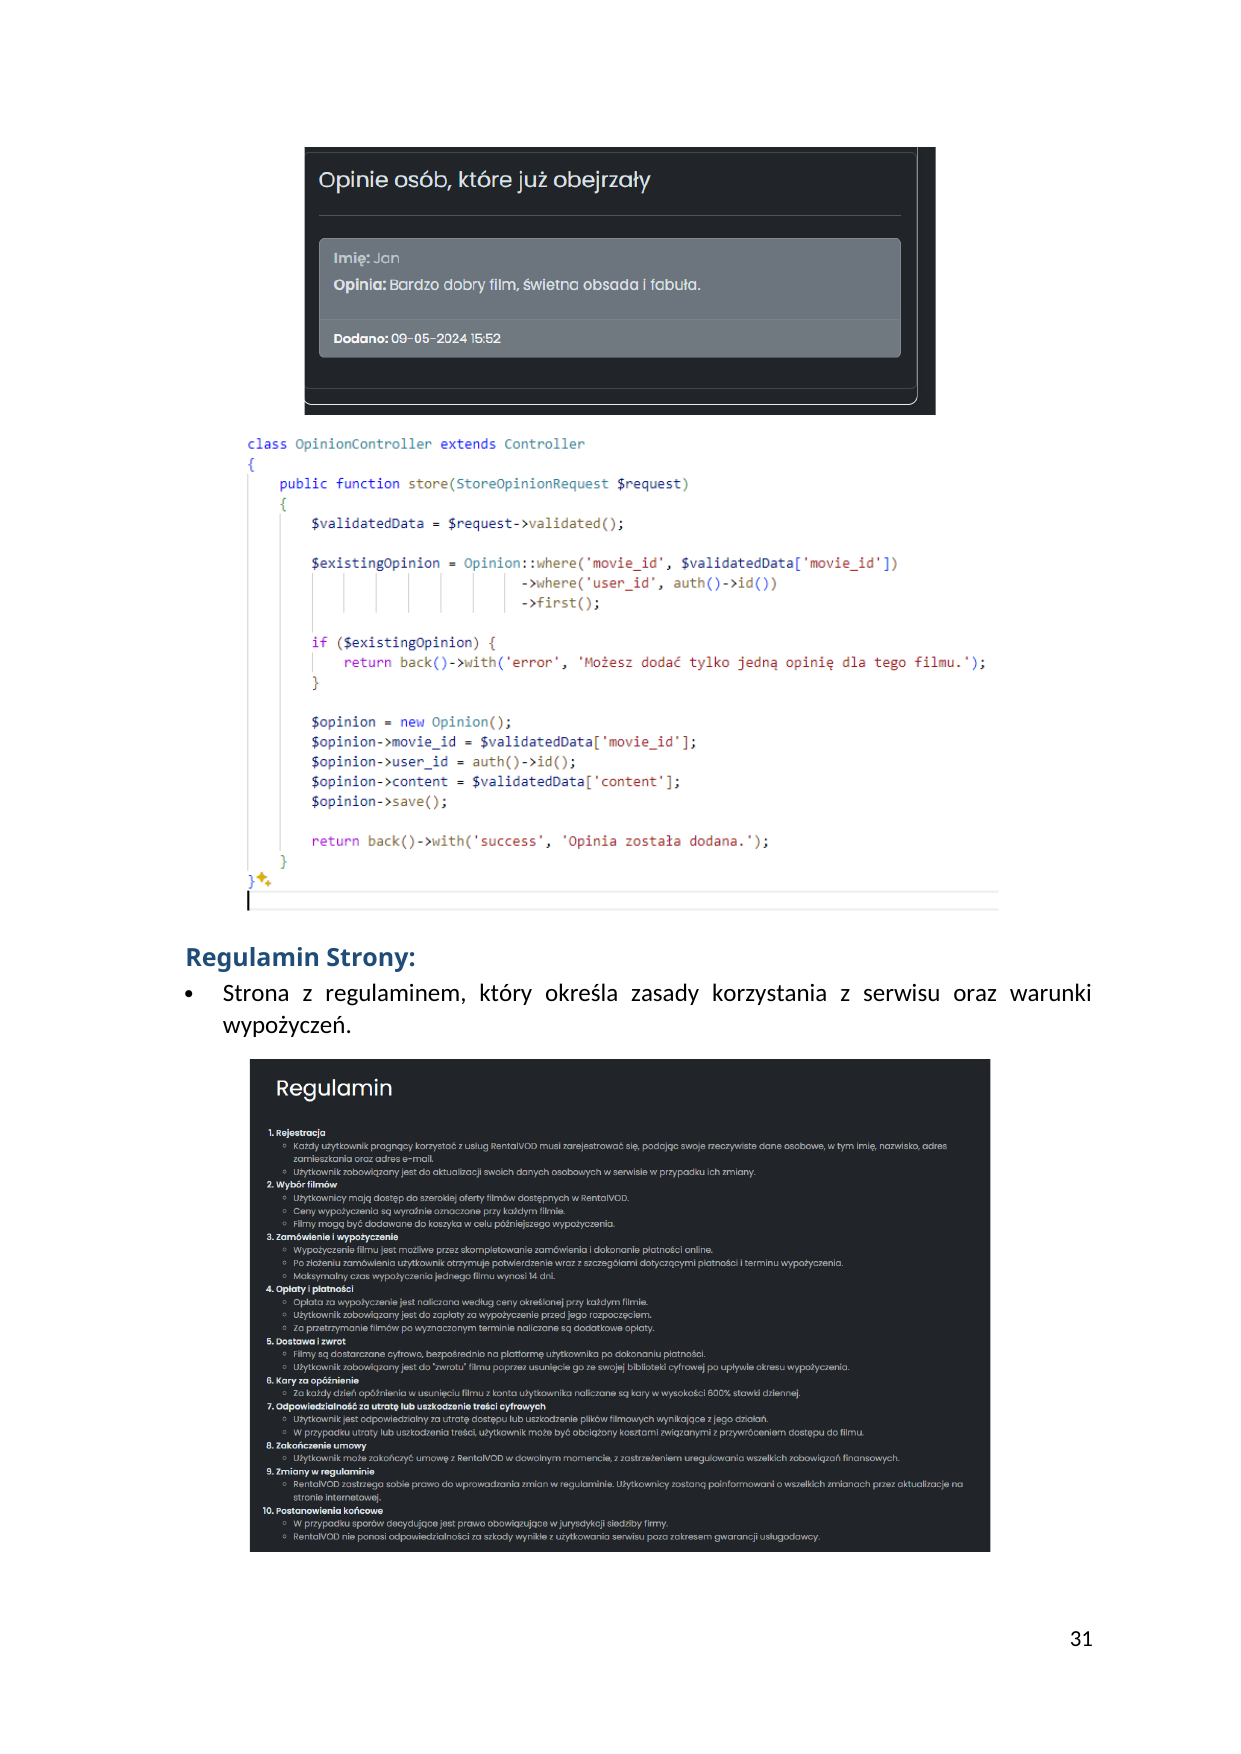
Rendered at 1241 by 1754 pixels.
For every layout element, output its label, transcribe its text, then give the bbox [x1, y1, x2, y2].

picture [304, 147, 936, 415]
picture [249, 1059, 991, 1552]
list Strona z regulaminem, który określa zasady korzystania z serwisu oraz warunki wypożyczeń. [185, 977, 1093, 1040]
picture [241, 433, 999, 921]
subtitle Regulamin Strony: [148, 940, 1093, 974]
